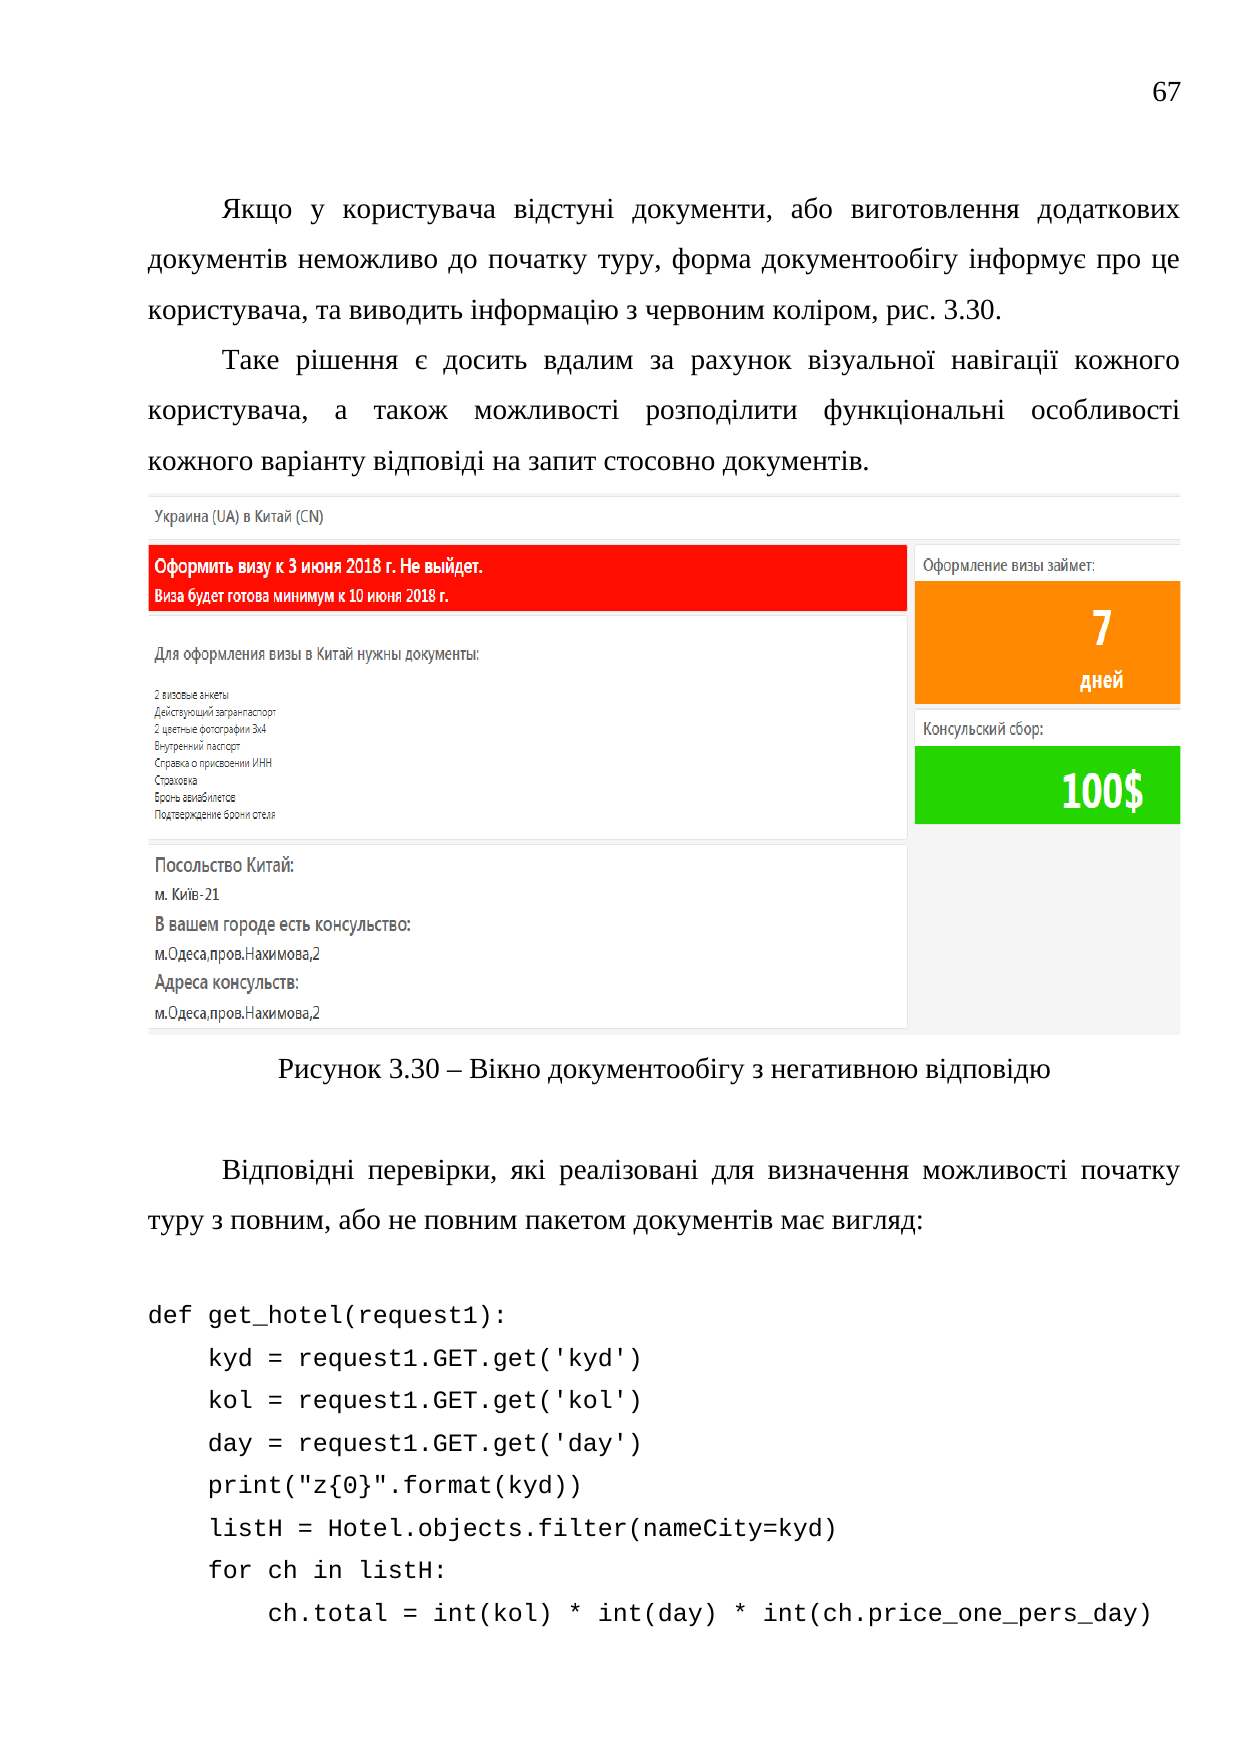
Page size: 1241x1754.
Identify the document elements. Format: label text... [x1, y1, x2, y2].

text for ch in listH: [148, 1558, 1181, 1586]
text day = request1.GET.get('day') [148, 1431, 1181, 1459]
text listH = Hotel.objects.filter(nameCity=kyd) [148, 1516, 1181, 1544]
text kyd = request1.GET.get('kyd') [148, 1346, 1181, 1374]
text Рисунок 3.30 – Вікно документообігу з негативною відповідю [148, 1052, 1181, 1085]
picture [148, 493, 1181, 1035]
text print("z{0}".format(kyd)) [148, 1473, 1181, 1501]
text Якщо у користувача відстуні документи, або виготовлення додаткових документів неможливо до початку туру, форма документообігу інформує про це користувача, та виводить інформацію з червоним коліром, рис. 3.30. [148, 191, 1181, 325]
text Таке рішення є досить вдалим за рахунок візуальної навігації кожного користувача, а також можливості розподілити функціональні особливості кожного варіанту відповіді на запит стосовно документів. [148, 342, 1181, 476]
text ch.total = int(kol) * int(day) * int(ch.price_one_pers_day) [148, 1601, 1181, 1629]
text kol = request1.GET.get('kol') [148, 1388, 1181, 1416]
text Відповідні перевірки, які реалізовані для визначення можливості початку туру з повним, або не повним пакетом документів має вигляд: [148, 1152, 1181, 1236]
text def get_hotel(request1): [148, 1303, 1181, 1331]
